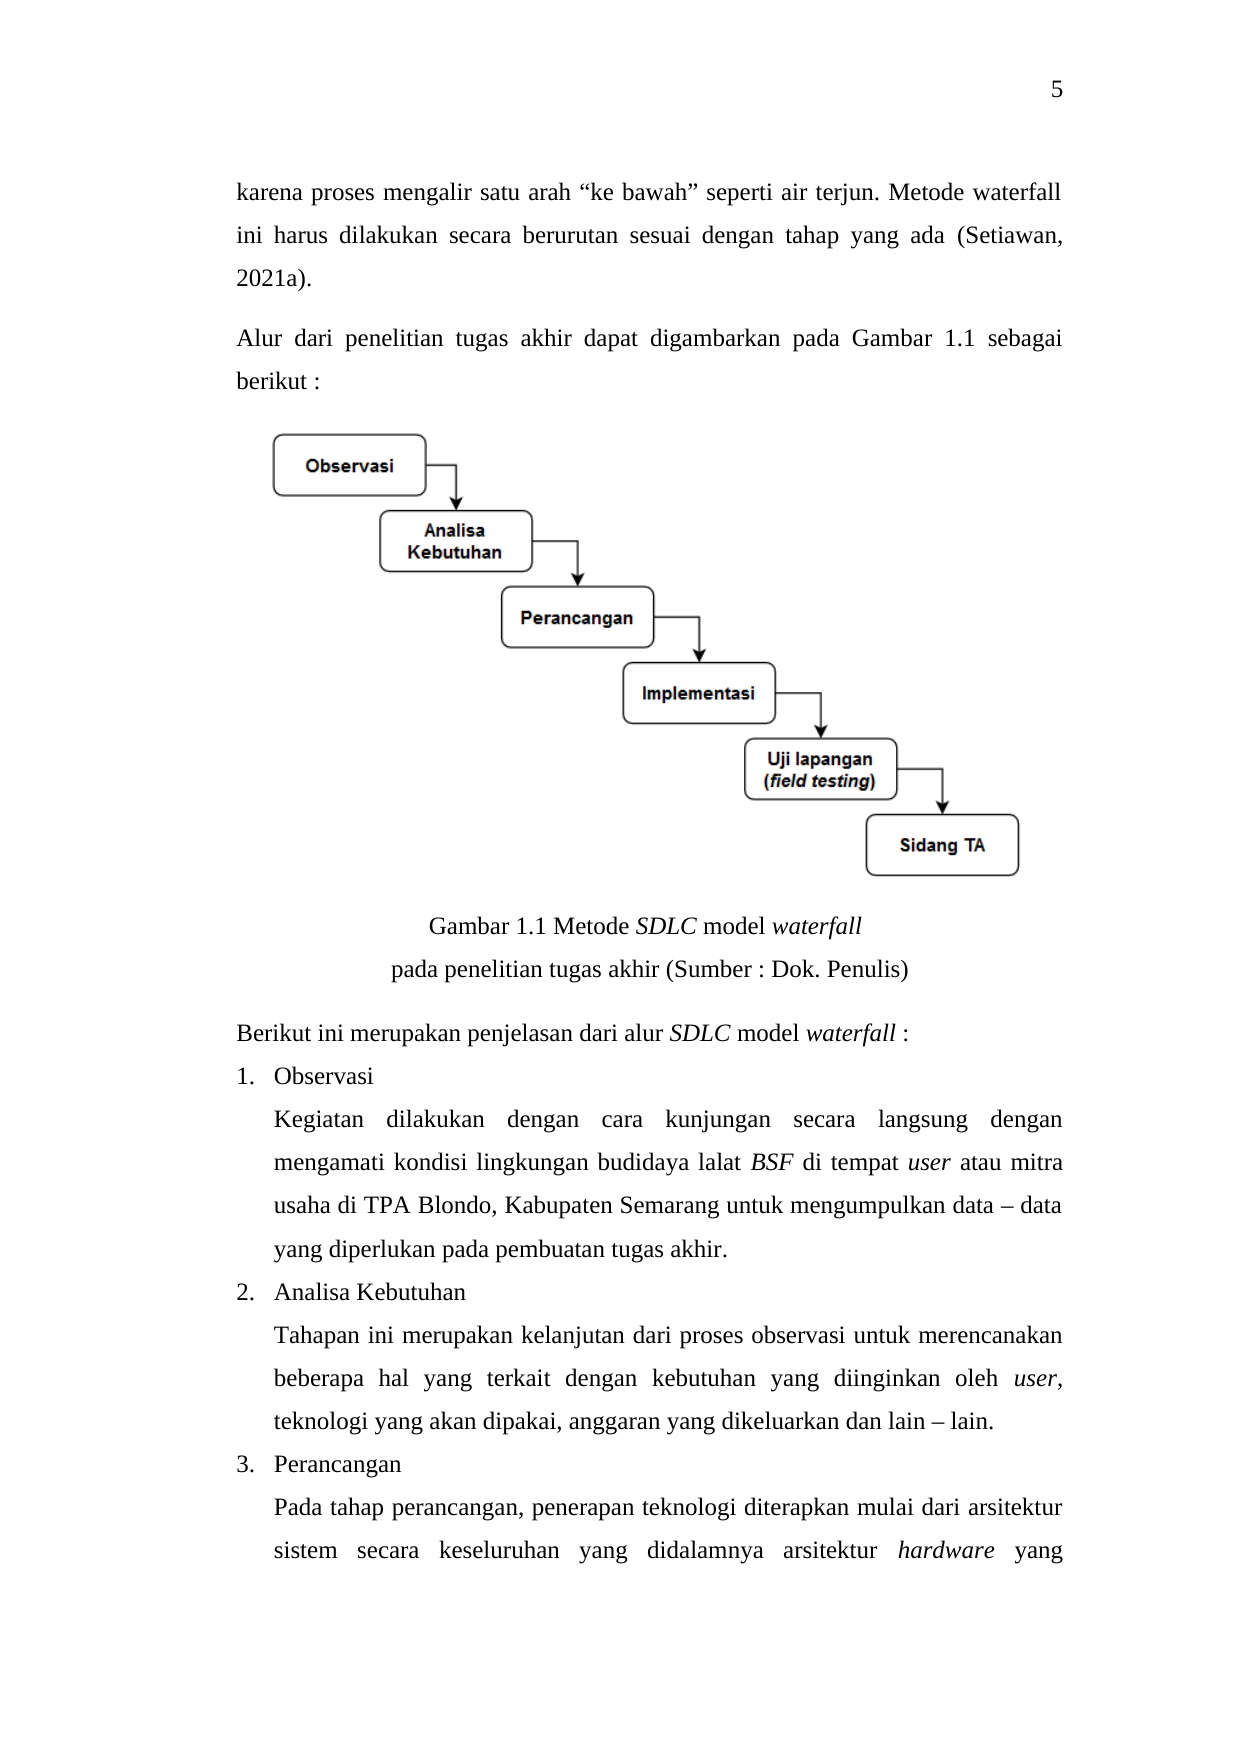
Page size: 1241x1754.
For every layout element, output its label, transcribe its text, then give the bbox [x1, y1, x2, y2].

list Perancangan [236, 1449, 1063, 1478]
list Observasi [236, 1061, 1063, 1090]
text Gambar 1.1 Metode SDLC model waterfall pada penelitian tugas akhir (Sumber : Dok. Penulis) [236, 911, 1063, 983]
list Kegiatan dilakukan dengan cara kunjungan secara langsung dengan mengamati kondisi lingkungan budidaya lalat BSF di tempat user atau mitra usaha di TPA Blondo, Kabupaten Semarang untuk mengumpulkan data – data yang diperlukan pada pembuatan tugas akhir. [274, 1104, 1063, 1262]
text Alur dari penelitian tugas akhir dapat digambarkan pada Gambar 1.1 sebagai berikut : [236, 323, 1063, 395]
text Berikut ini merupakan penjelasan dari alur SDLC model waterfall : [236, 1018, 1063, 1047]
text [236, 177, 1063, 292]
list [274, 1492, 1063, 1564]
list Analisa Kebutuhan [236, 1277, 1063, 1306]
list Tahapan ini merupakan kelanjutan dari proses observasi untuk merencanakan beberapa hal yang terkait dengan kebutuhan yang diinginkan oleh user, teknologi yang akan dipakai, anggaran yang dikeluarkan dan lain – lain. [274, 1320, 1063, 1435]
picture [236, 426, 1063, 880]
